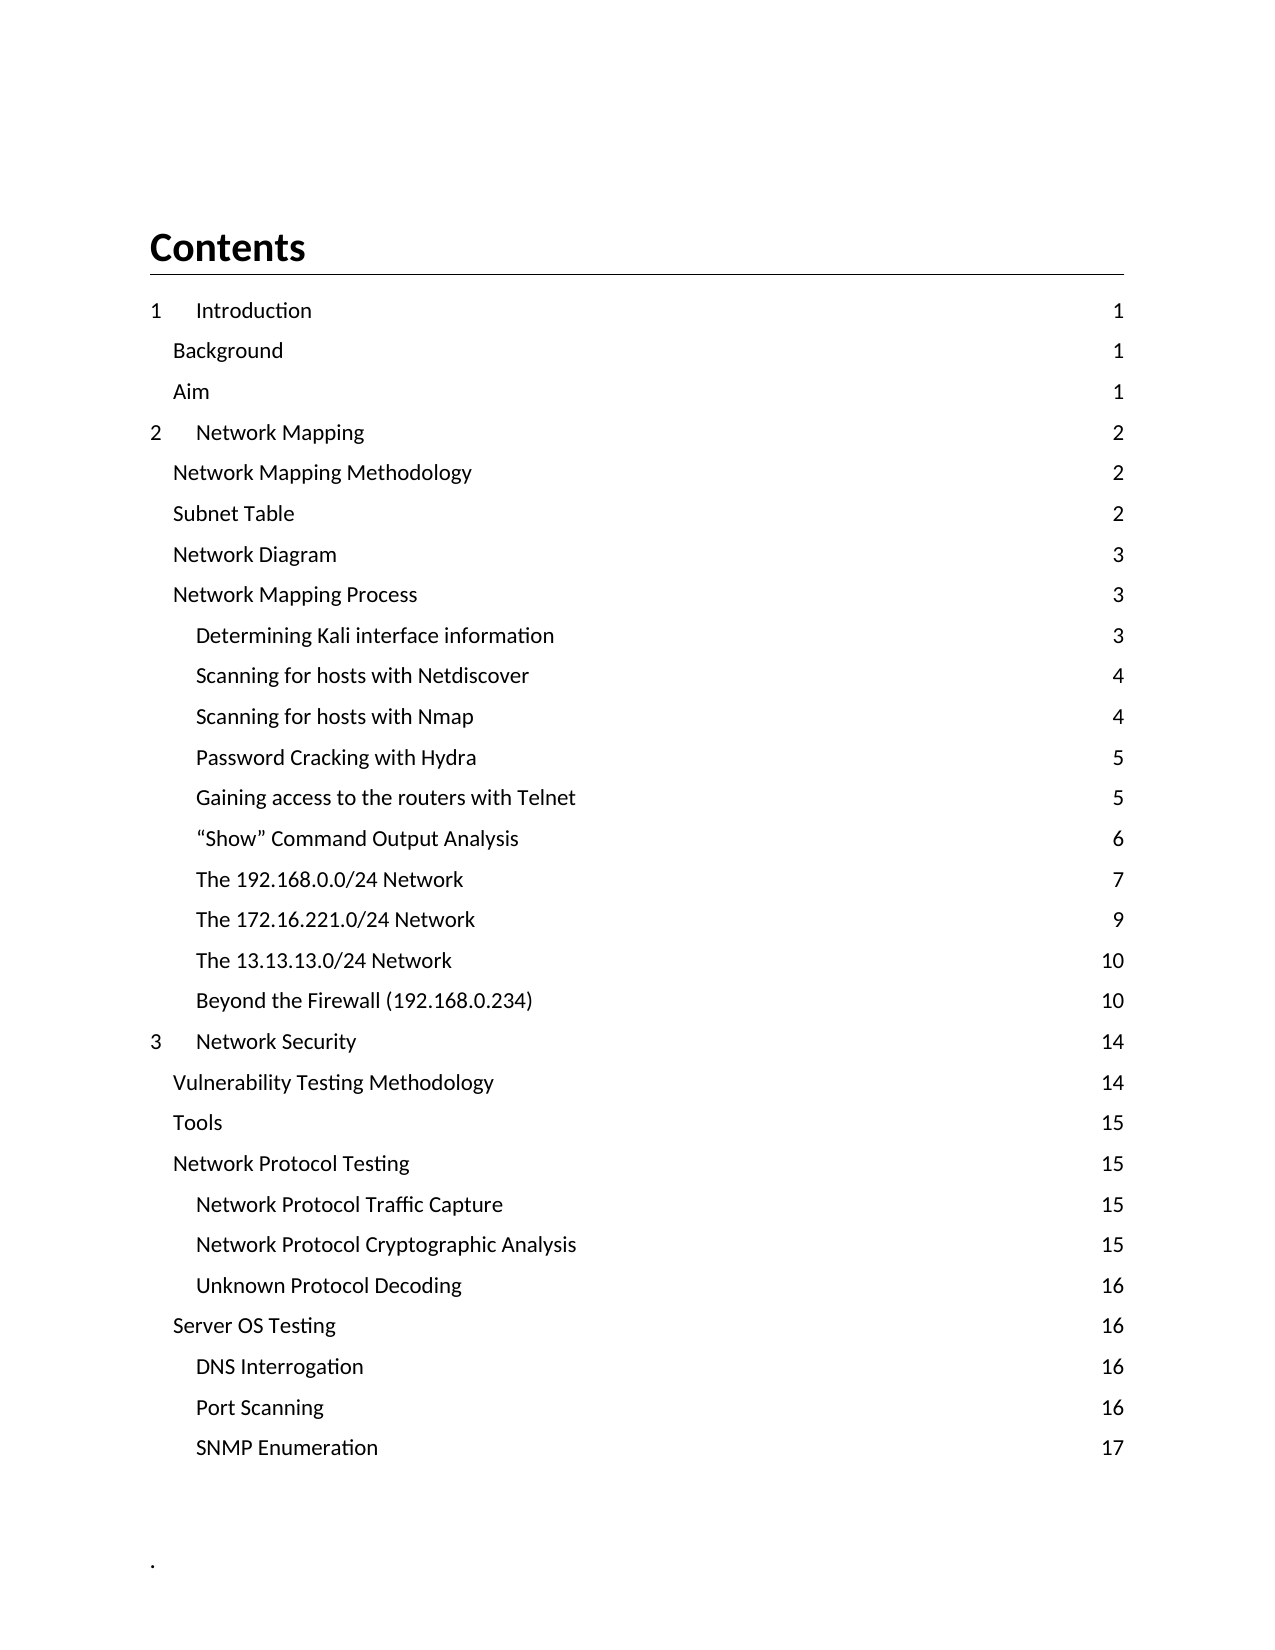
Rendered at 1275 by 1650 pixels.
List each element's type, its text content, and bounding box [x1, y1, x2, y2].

text Contents [150, 221, 1124, 274]
